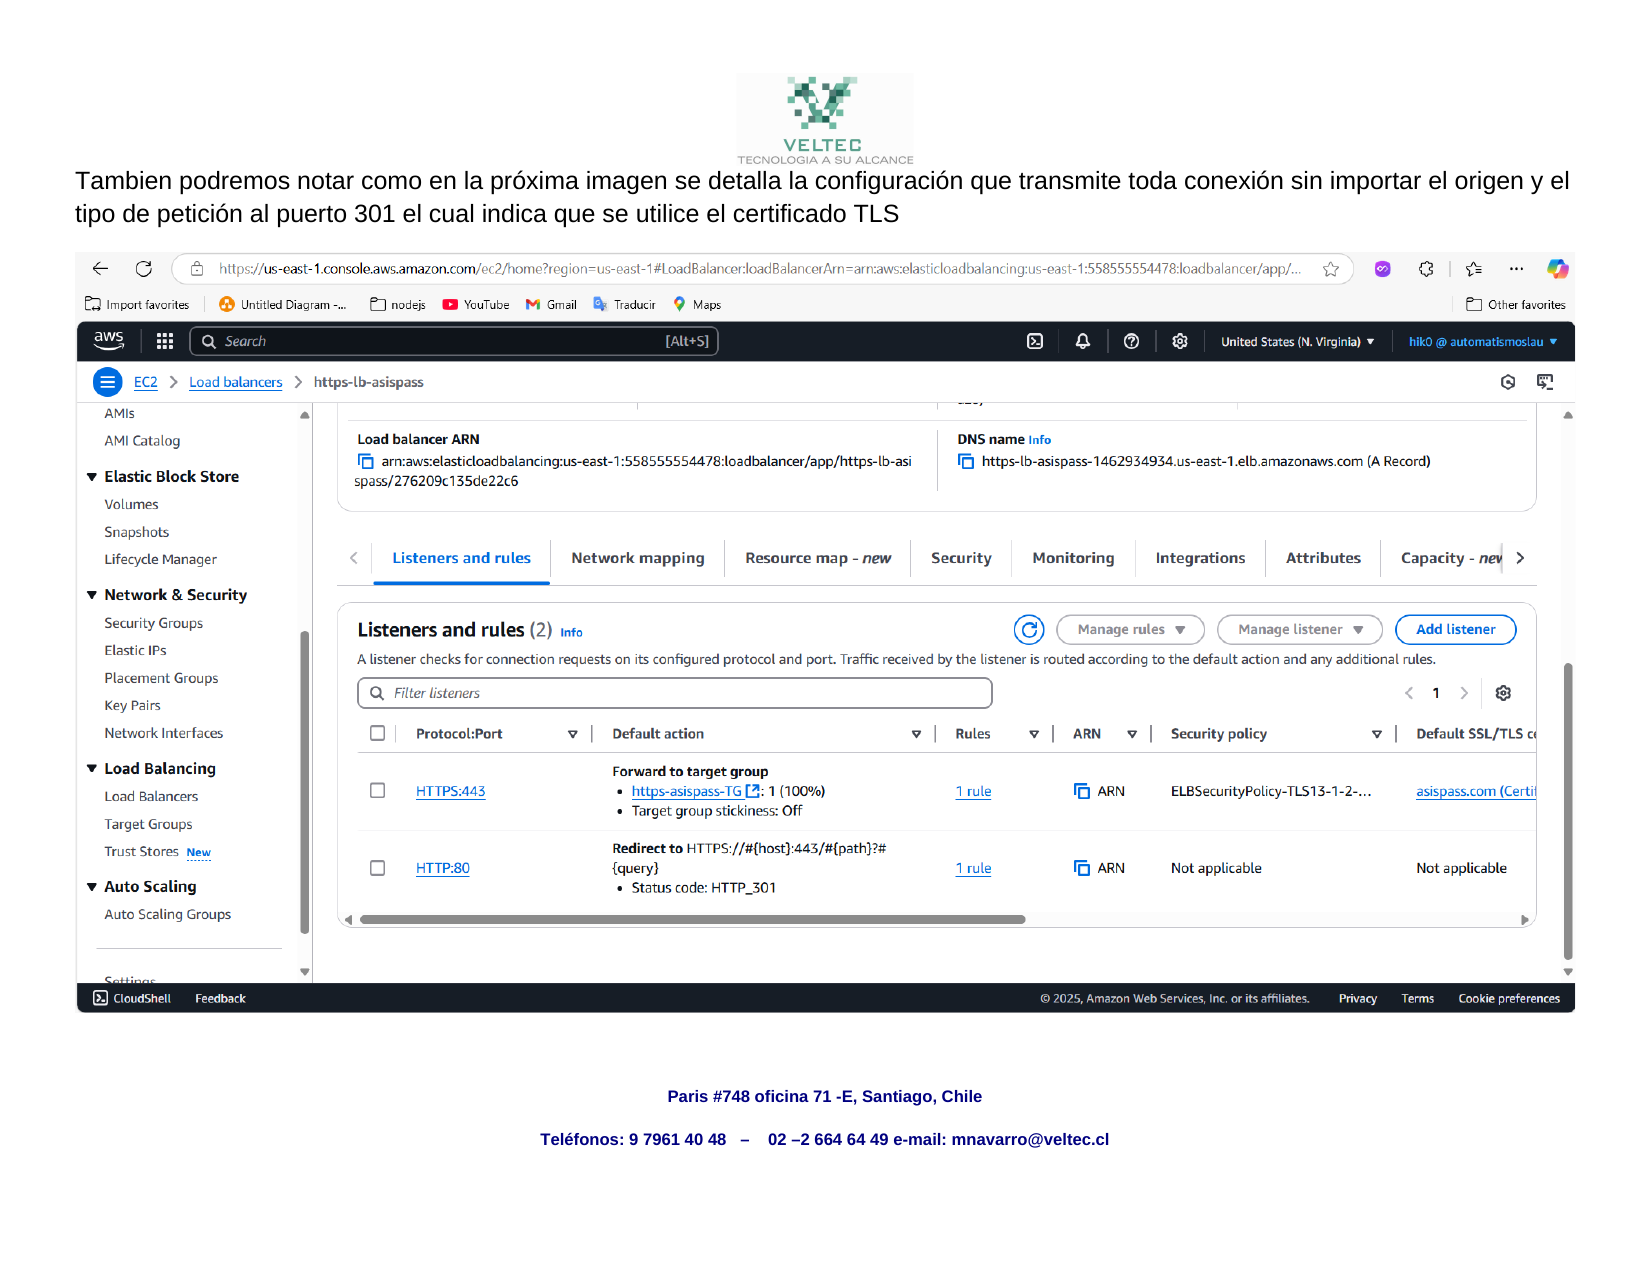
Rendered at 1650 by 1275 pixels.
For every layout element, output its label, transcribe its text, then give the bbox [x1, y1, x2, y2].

picture [75, 252, 1575, 1013]
picture [736, 73, 914, 166]
text Tambien podremos notar como en la próxima imagen se detalla la configuración que transmite toda conexión sin importar el origen y el tipo de petición al puerto 301 el cual indica que se utilice el certificado TLS [75, 166, 1575, 227]
